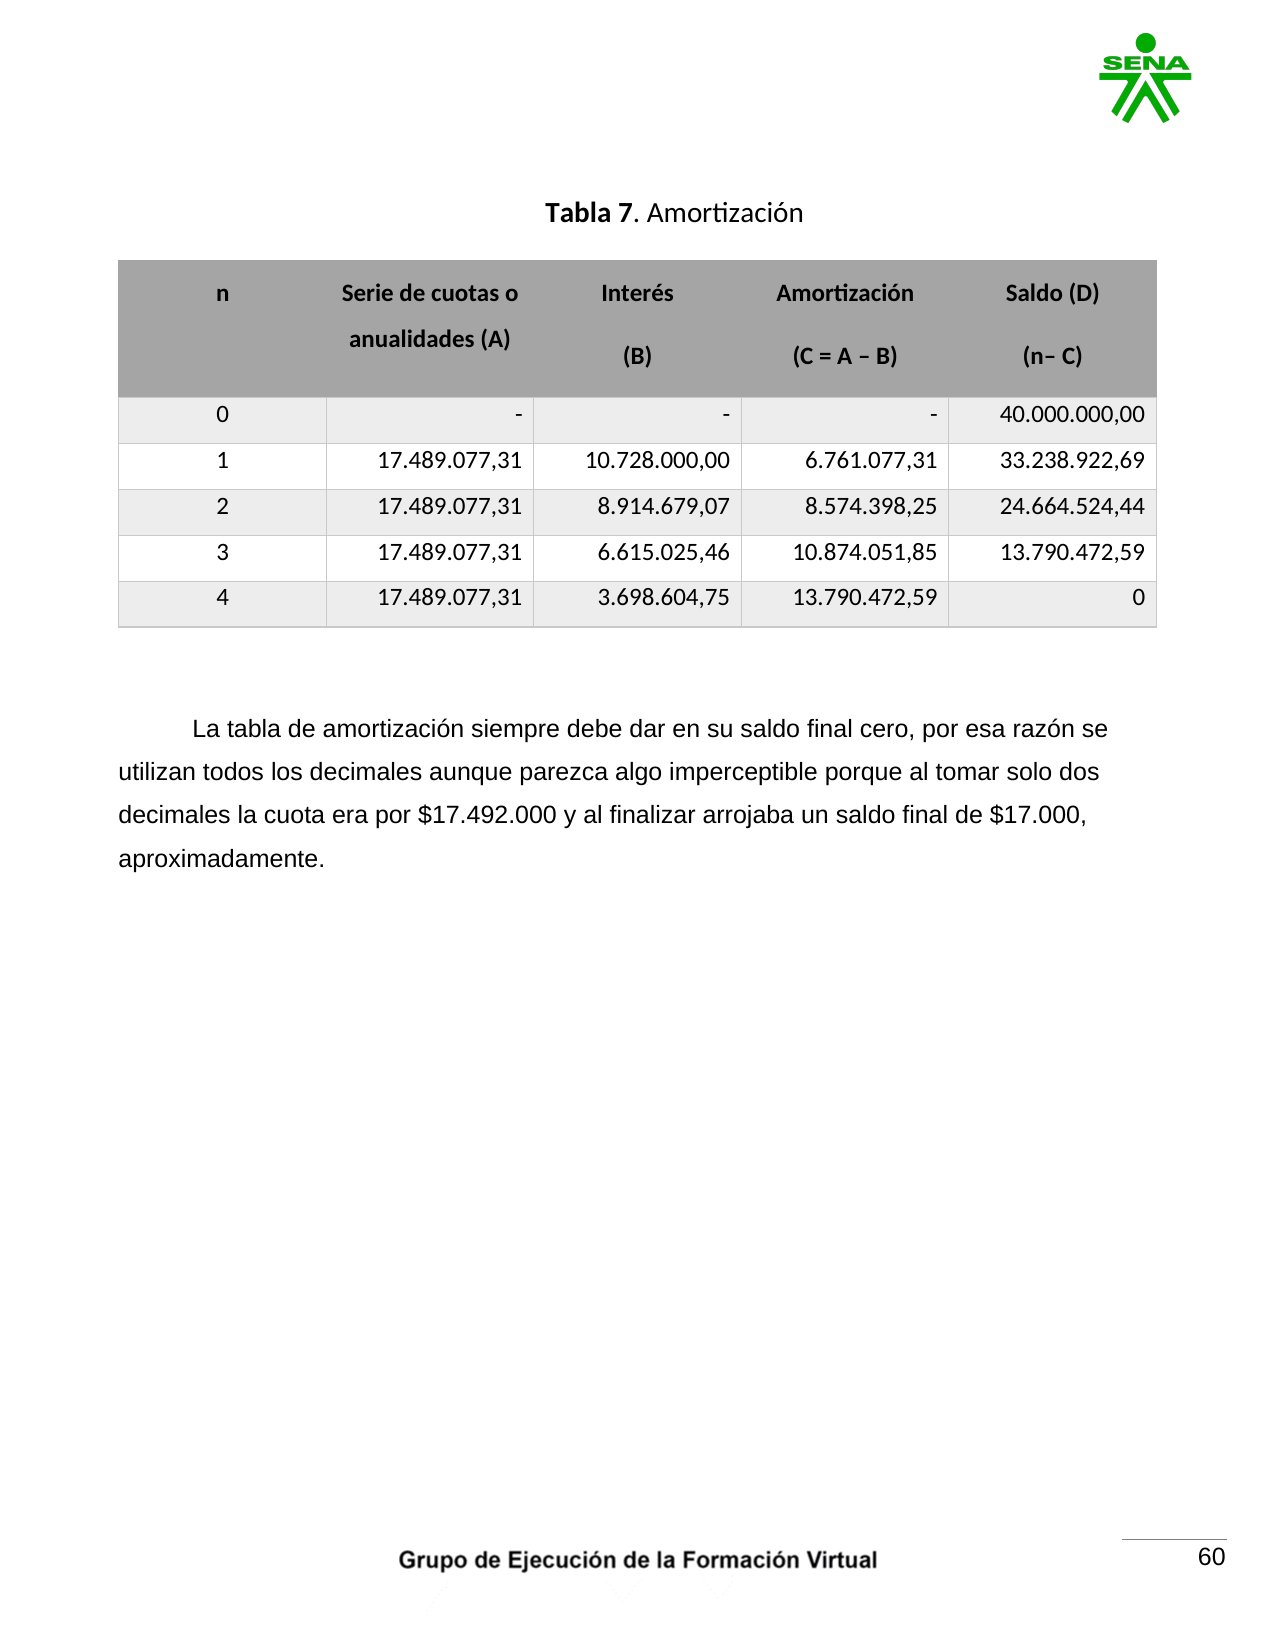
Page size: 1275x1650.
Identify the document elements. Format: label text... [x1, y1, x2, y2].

table_cell 4 [119, 582, 326, 626]
table_cell 2 [119, 490, 326, 535]
table_cell - [534, 398, 741, 443]
table_cell 0 [949, 582, 1156, 626]
table_cell 1 [119, 444, 326, 489]
table_cell 17.489.077,31 [327, 536, 533, 581]
text Tabla 7. Amortización [118, 194, 1157, 229]
table_header Interés (B) [534, 261, 741, 397]
table_cell 40.000.000,00 [949, 398, 1156, 443]
text La tabla de amortización siempre debe dar en su saldo final cero, por esa razón se utilizan todos los decimales aunque parezca algo imperceptible porque al tomar solo dos decimales la cuota era por $17.492.000 y al finalizar arrojaba un saldo final de $17.000, aproximadamente. [118, 714, 1157, 872]
table_cell 8.574.398,25 [742, 490, 948, 535]
table_header Serie de cuotas o anualidades (A) [327, 261, 533, 397]
table_cell 33.238.922,69 [949, 444, 1156, 489]
table_cell - [327, 398, 533, 443]
table_cell 13.790.472,59 [742, 582, 948, 626]
table_cell 8.914.679,07 [534, 490, 741, 535]
table_cell 17.489.077,31 [327, 490, 533, 535]
picture [1099, 33, 1192, 123]
table_cell - [742, 398, 948, 443]
table_cell 13.790.472,59 [949, 536, 1156, 581]
table_cell 10.874.051,85 [742, 536, 948, 581]
table_cell 3.698.604,75 [534, 582, 741, 626]
table_cell 0 [119, 398, 326, 443]
table_header Saldo (D) (n– C) [949, 261, 1156, 397]
table_cell 17.489.077,31 [327, 582, 533, 626]
table_header Amortización (C = A – B) [742, 261, 948, 397]
table_cell 3 [119, 536, 326, 581]
table_cell 17.489.077,31 [327, 444, 533, 489]
table_header n [119, 261, 326, 397]
picture [0, 1500, 1275, 1611]
table_cell 24.664.524,44 [949, 490, 1156, 535]
table_cell 10.728.000,00 [534, 444, 741, 489]
table_cell 6.615.025,46 [534, 536, 741, 581]
table_cell 6.761.077,31 [742, 444, 948, 489]
